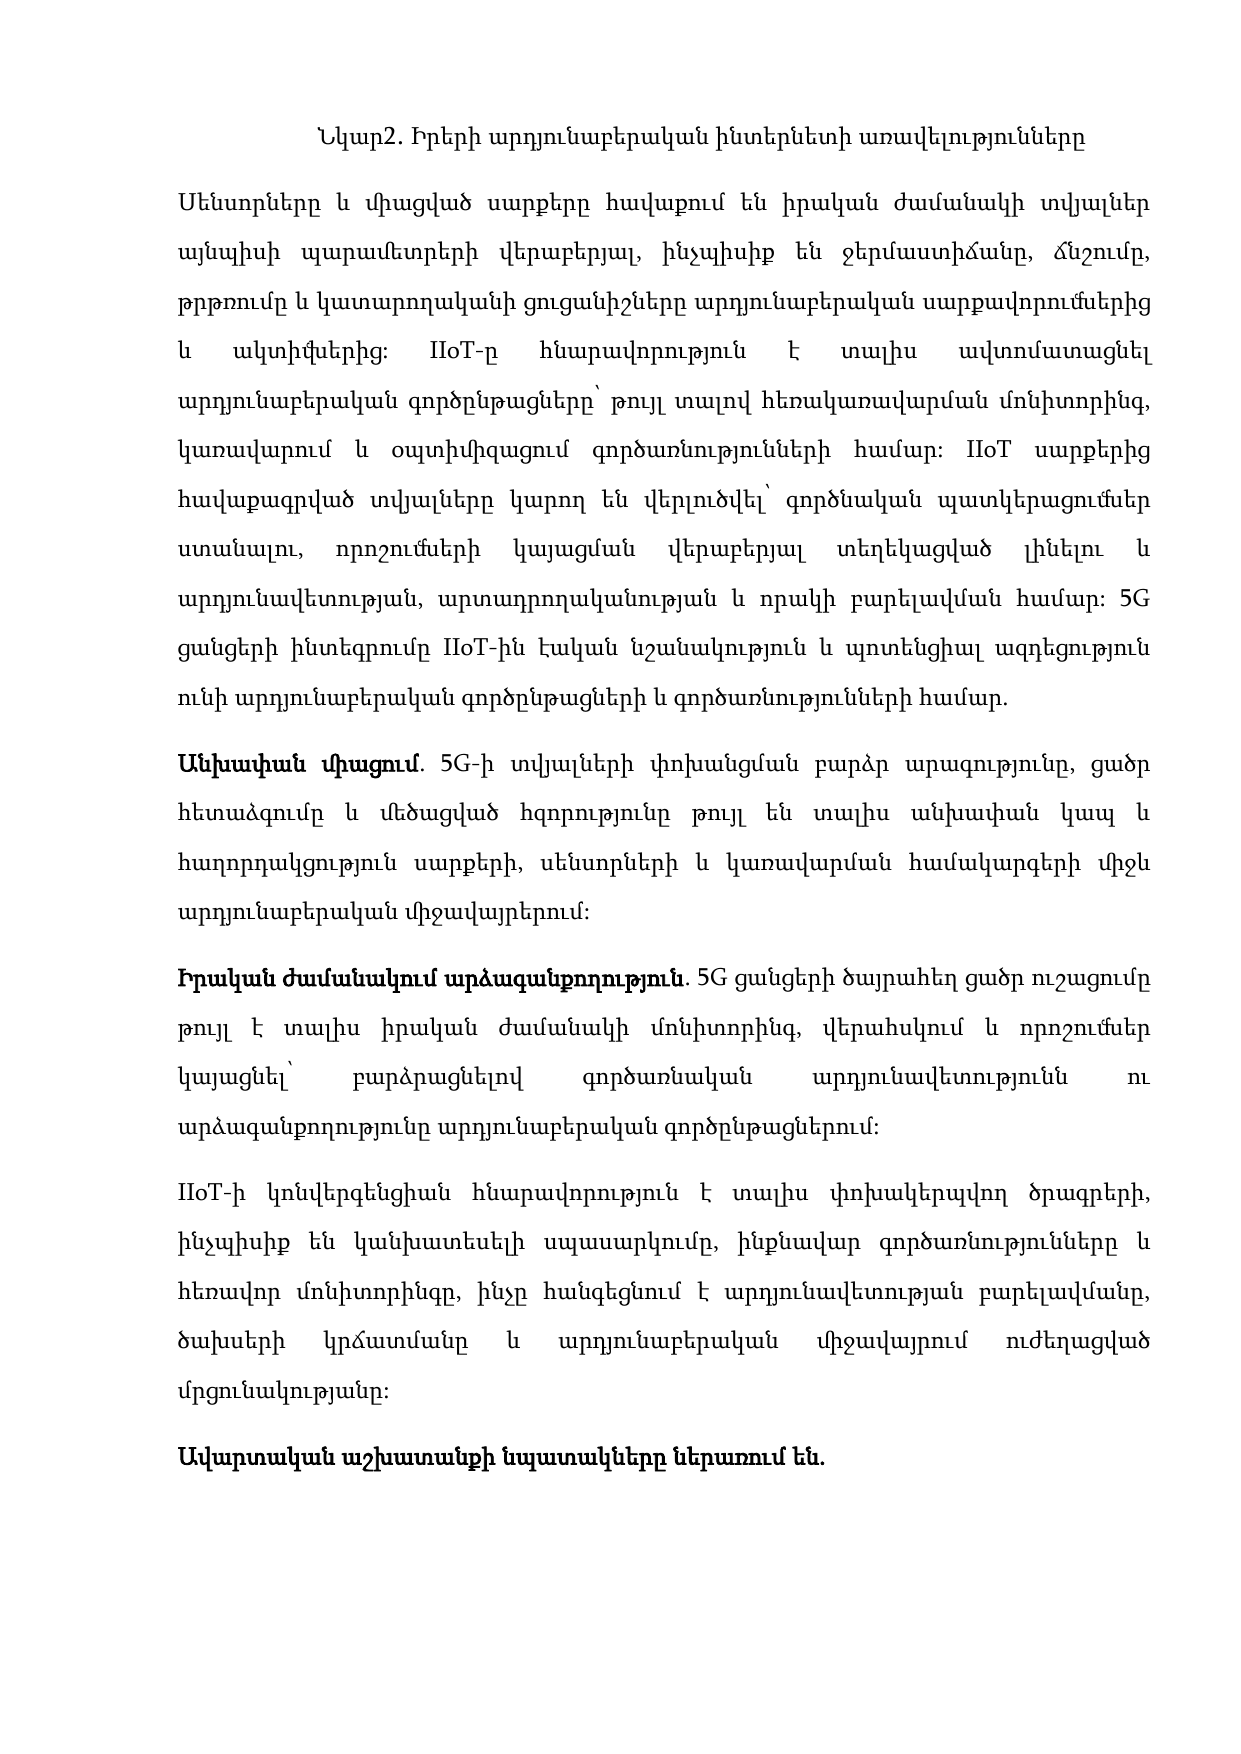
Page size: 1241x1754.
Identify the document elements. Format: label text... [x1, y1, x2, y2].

text ․ [177, 118, 1152, 151]
